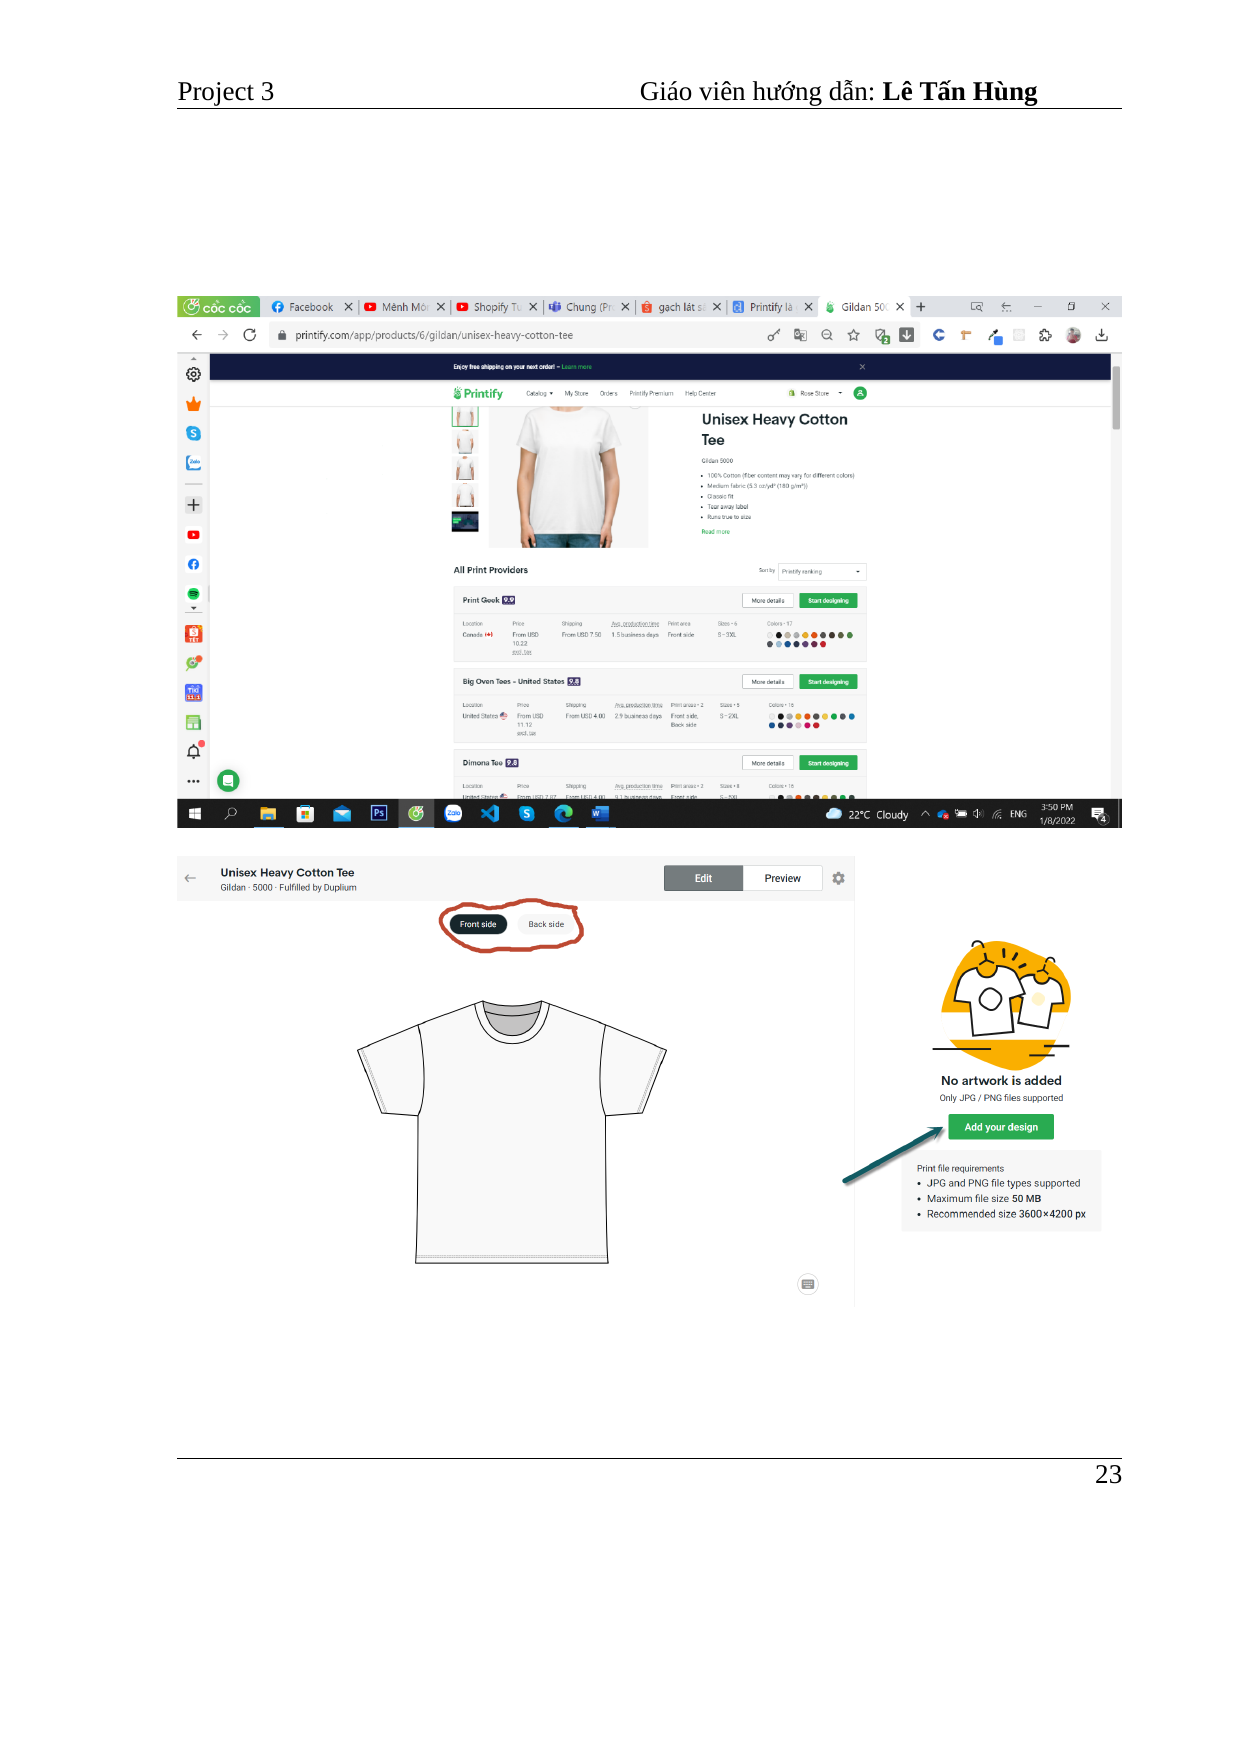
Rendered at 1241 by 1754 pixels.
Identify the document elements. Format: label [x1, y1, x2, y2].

picture [177, 296, 1122, 828]
picture [177, 856, 1120, 1307]
